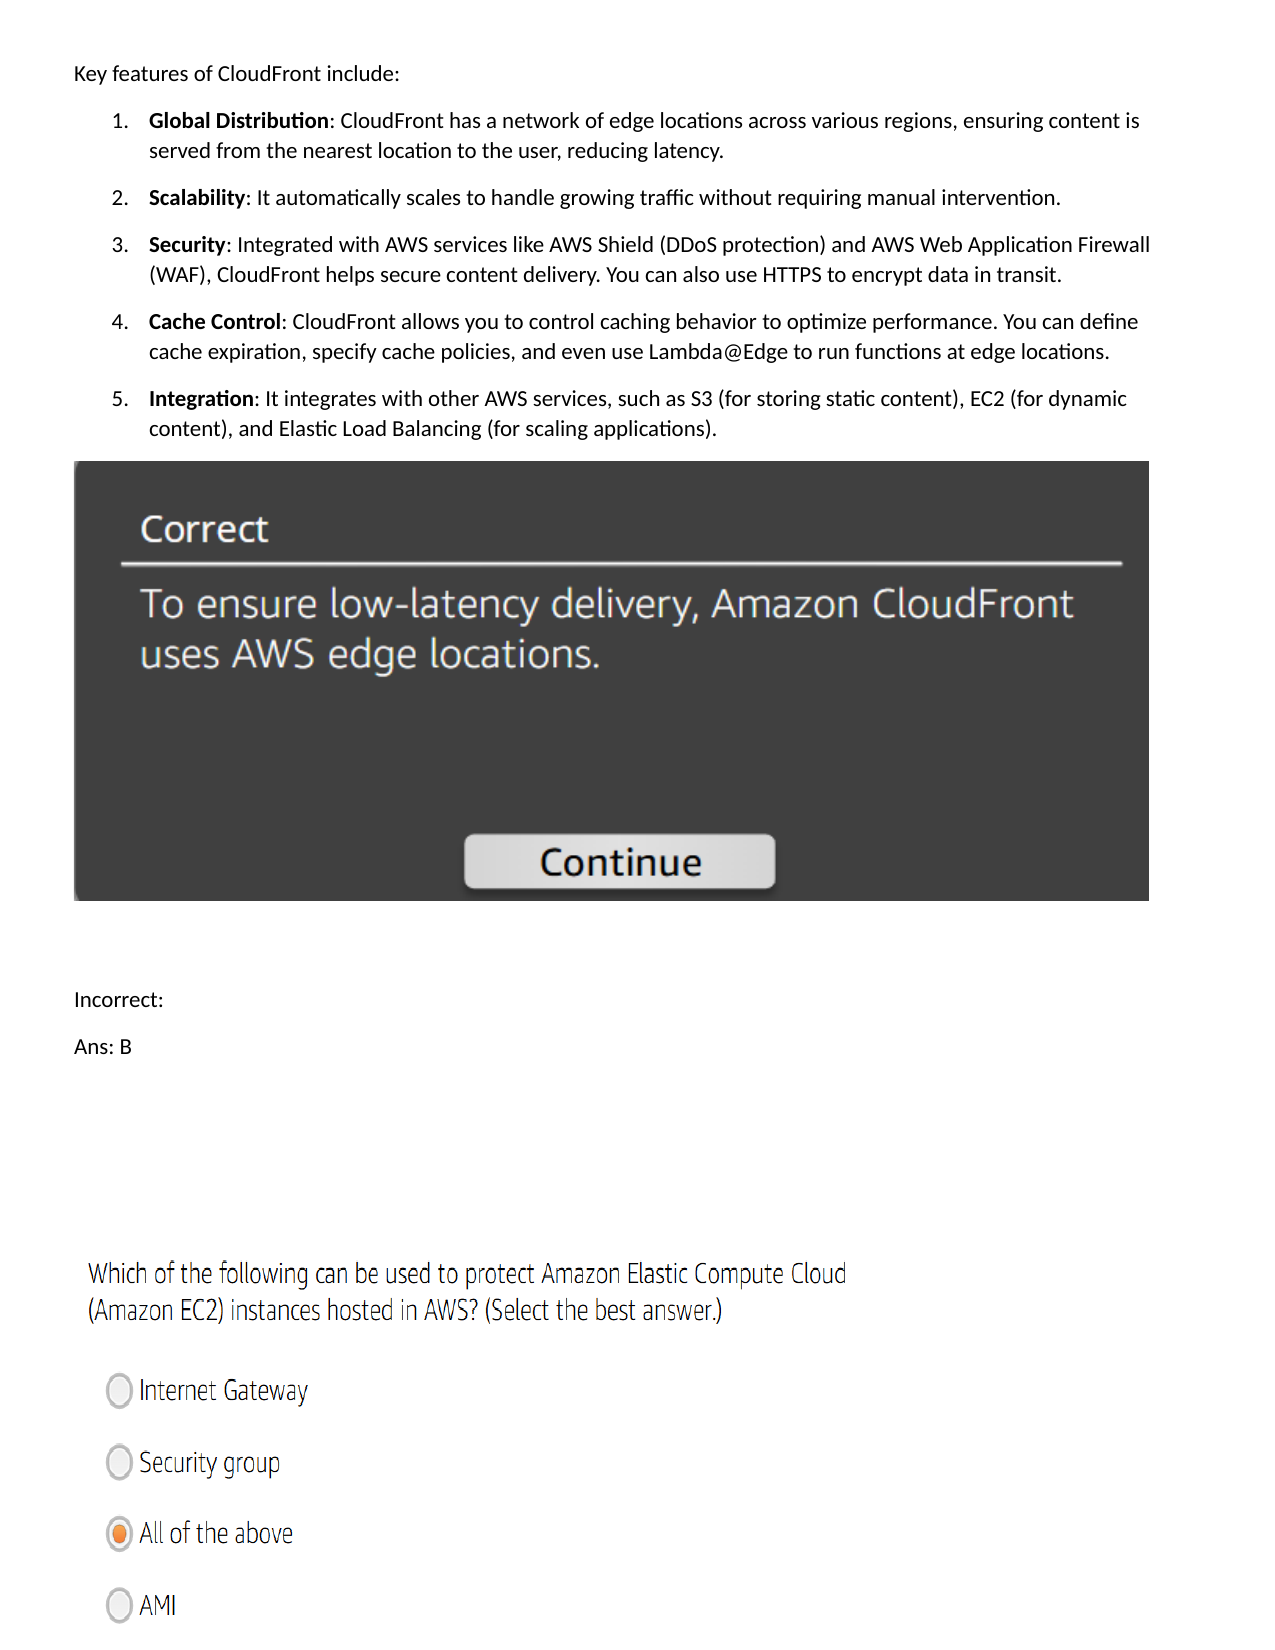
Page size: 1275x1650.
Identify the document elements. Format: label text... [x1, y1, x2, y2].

list Security: Integrated with AWS services like AWS Shield (DDoS protection) and AWS Web Application Firewall (WAF), CloudFront helps secure content delivery. You can also use HTTPS to encrypt data in transit. [111, 230, 1196, 288]
text Key features of CloudFront include: [74, 59, 1196, 87]
list Cache Control: CloudFront allows you to control caching behavior to optimize performance. You can define cache expiration, specify cache policies, and even use Lambda@Edge to run functions at edge locations. [111, 307, 1196, 365]
list Global Distribution: CloudFront has a network of edge locations across various regions, ensuring content is served from the nearest location to the user, reducing latency. [111, 106, 1196, 164]
text Ans: B [74, 1032, 1196, 1060]
text Incorrect: [74, 985, 1196, 1013]
list Integration: It integrates with other AWS services, such as S3 (for storing static content), EC2 (for dynamic content), and Elastic Load Balancing (for scaling applications). [111, 384, 1196, 442]
list Scalability: It automatically scales to handle growing traffic without requiring manual intervention. [111, 183, 1196, 211]
picture [73, 1247, 896, 1650]
picture [73, 461, 1149, 901]
